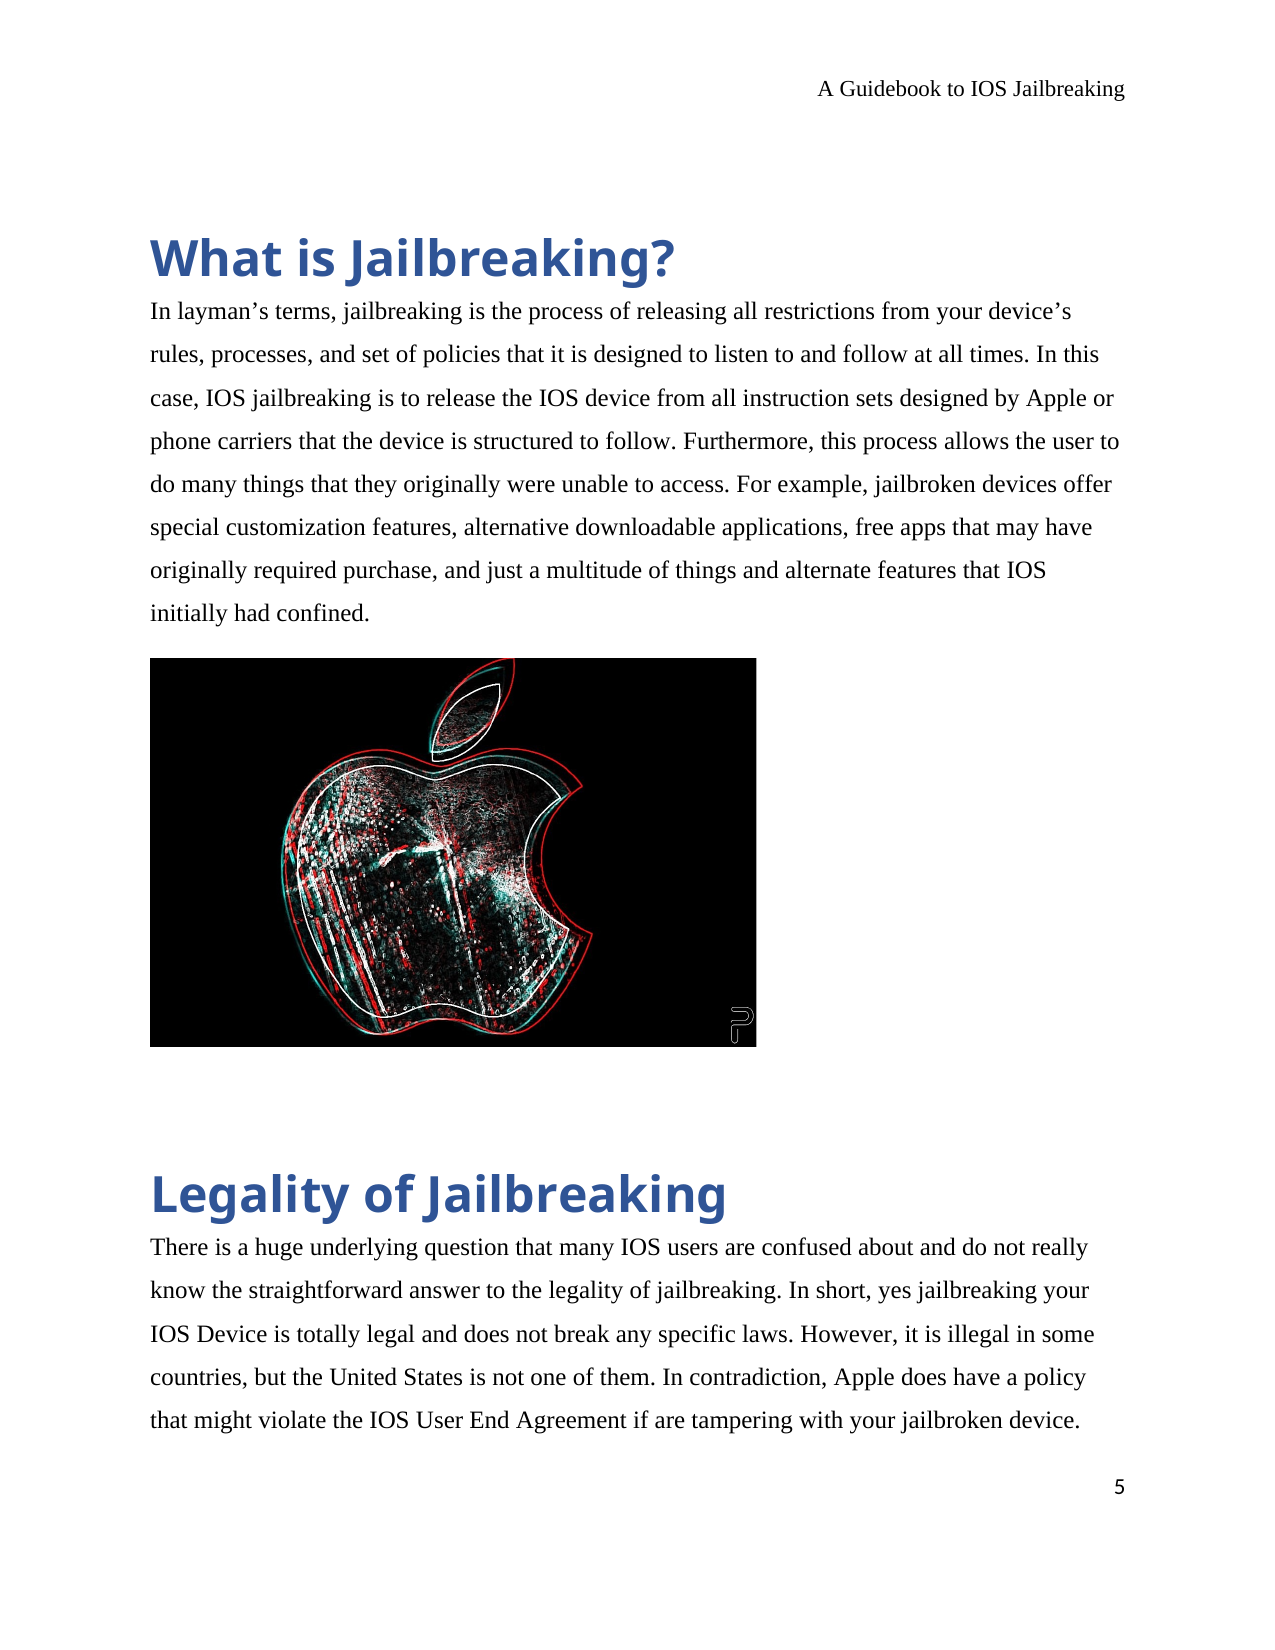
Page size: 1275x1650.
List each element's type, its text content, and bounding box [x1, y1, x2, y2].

text In layman’s terms, jailbreaking is the process of releasing all restrictions from your device’s rules, processes, and set of policies that it is designed to listen to and follow at all times. In this case, IOS jailbreaking is to release the IOS device from all instruction sets designed by Apple or phone carriers that the device is structured to follow. Furthermore, this process allows the user to do many things that they originally were unable to access. For example, jailbroken devices offer special customization features, alternative downloadable applications, free apps that may have originally required purchase, and just a multitude of things and alternate features that IOS initially had confined. [150, 296, 1125, 627]
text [150, 1232, 1125, 1434]
subtitle Legality of Jailbreaking [150, 1159, 1125, 1227]
subtitle What is Jailbreaking? [150, 223, 1125, 291]
picture [150, 658, 757, 1047]
